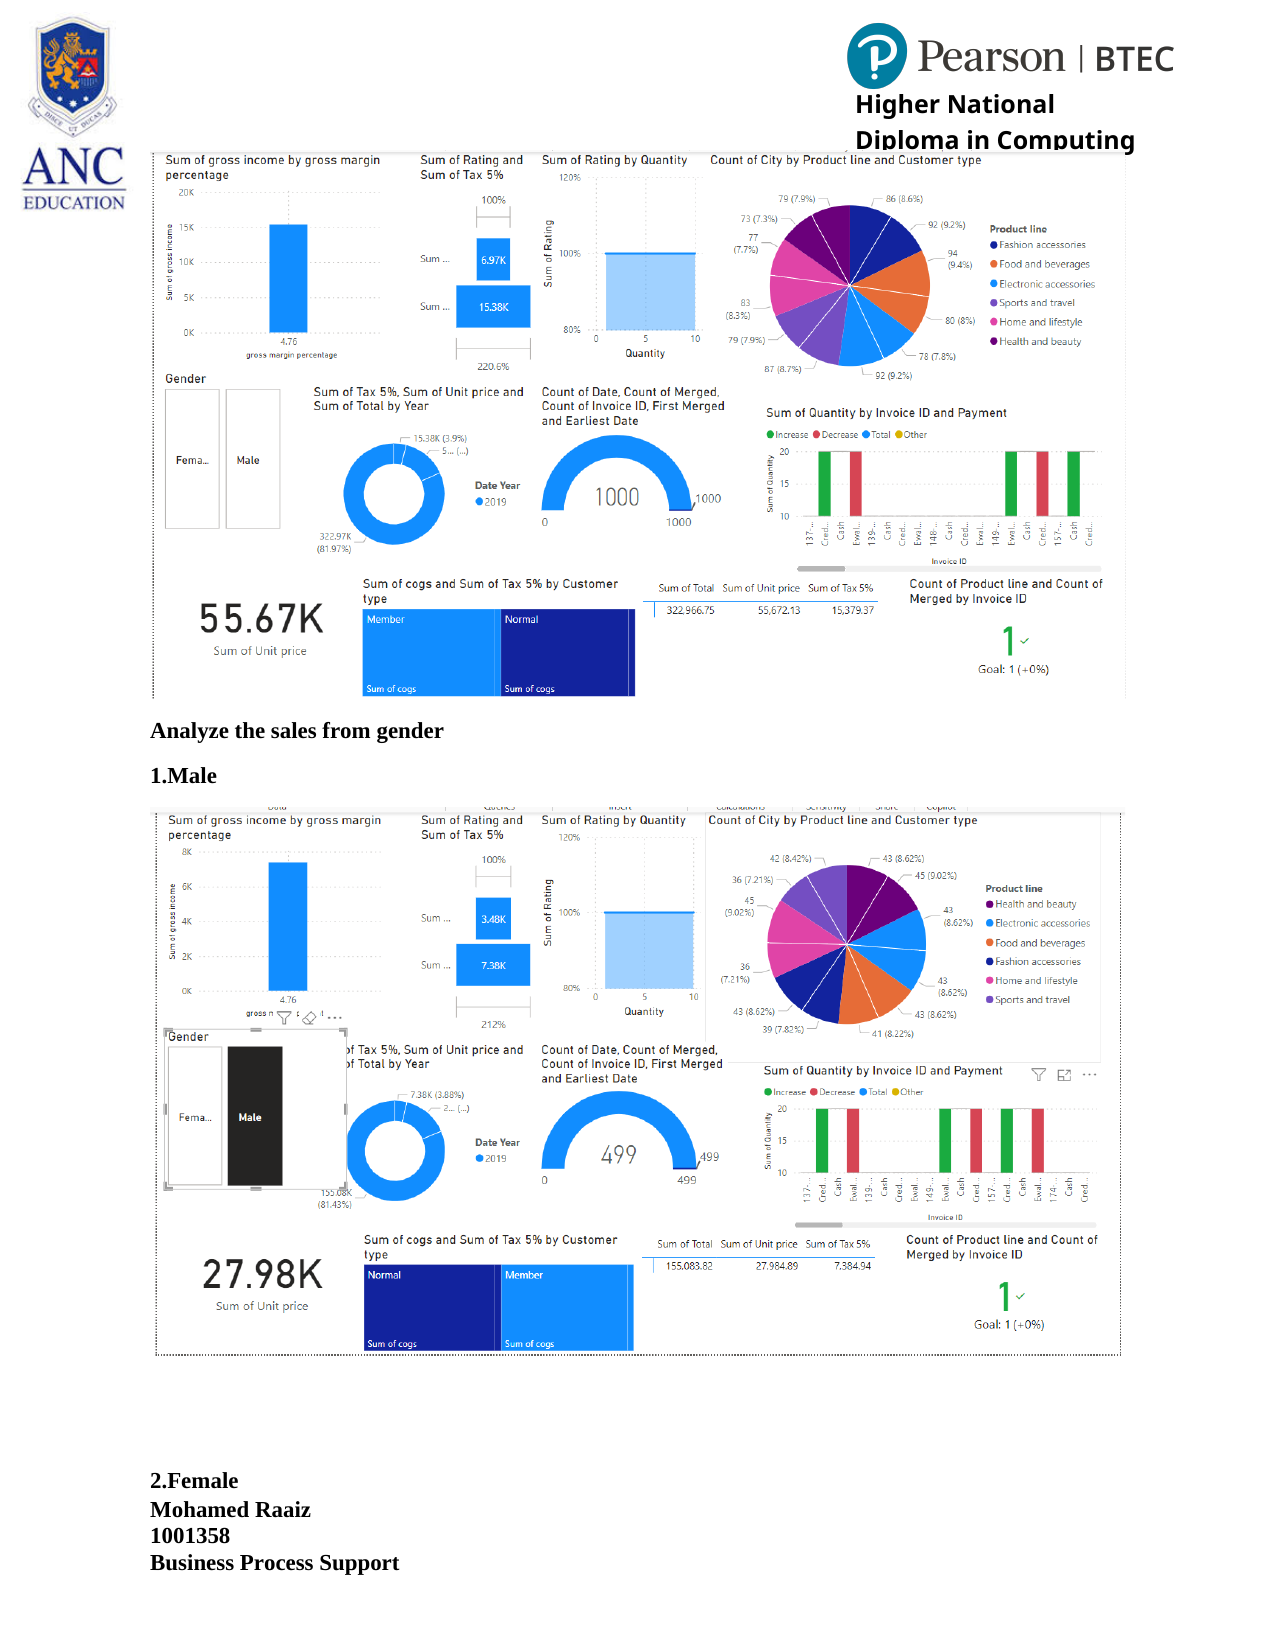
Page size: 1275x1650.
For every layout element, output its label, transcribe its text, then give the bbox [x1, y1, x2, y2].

picture [837, 13, 1224, 99]
picture [150, 150, 1125, 699]
text 2.Female [150, 1467, 1125, 1494]
picture [12, 12, 137, 218]
text Analyze the sales from gender [150, 717, 1125, 743]
picture [150, 807, 1125, 1359]
text 1.Male [150, 762, 1125, 788]
